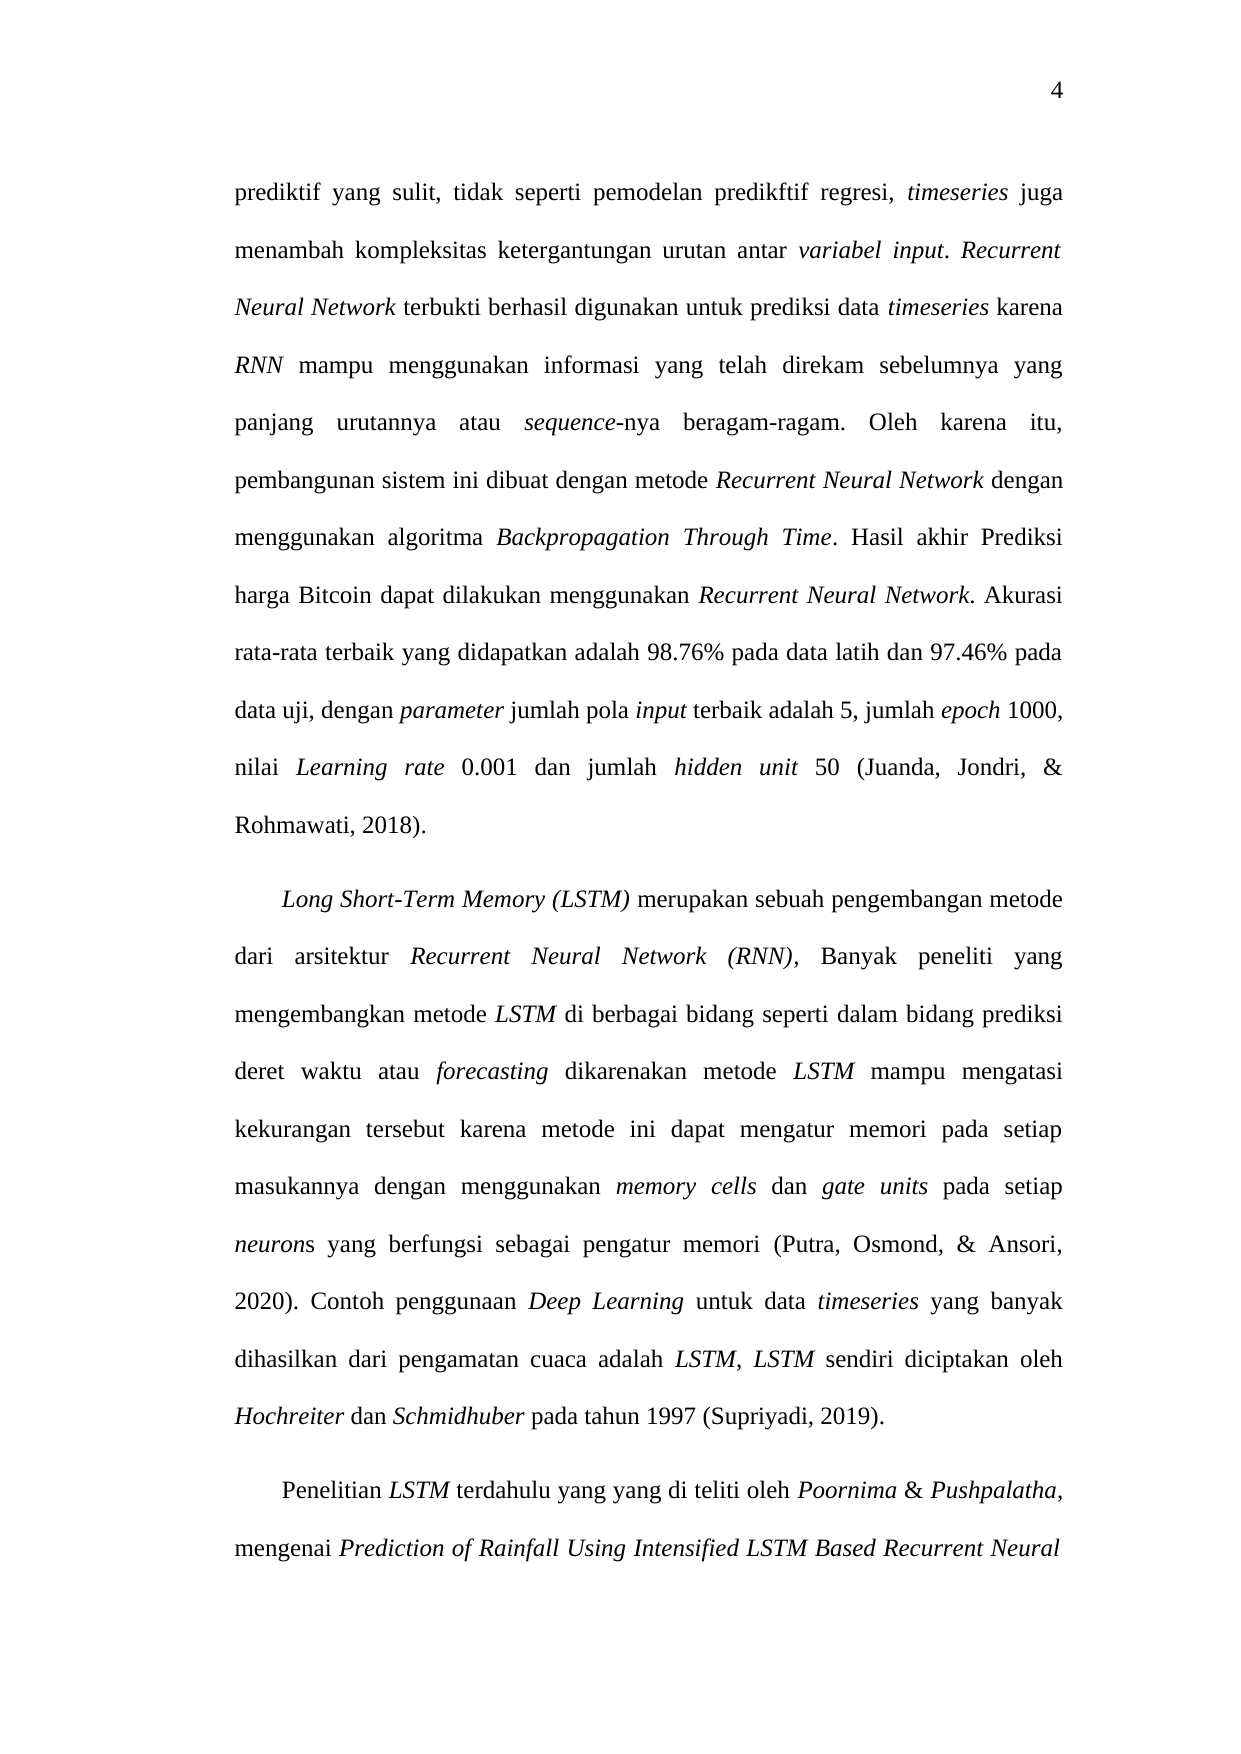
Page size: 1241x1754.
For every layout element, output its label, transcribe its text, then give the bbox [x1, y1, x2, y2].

text Long Short-Term Memory (LSTM) merupakan sebuah pengembangan metode dari arsitektur Recurrent Neural Network (RNN), Banyak peneliti yang mengembangkan metode LSTM di berbagai bidang seperti dalam bidang prediksi deret waktu atau forecasting dikarenakan metode LSTM mampu mengatasi kekurangan tersebut karena metode ini dapat mengatur memori pada setiap masukannya dengan menggunakan memory cells dan gate units pada setiap neurons yang berfungsi sebagai pengatur memori . Contoh penggunaan Deep Learning untuk data timeseries yang banyak dihasilkan dari pengamatan cuaca adalah LSTM, LSTM sendiri diciptakan oleh Hochreiter dan Schmidhuber pada tahun 1997 . [234, 884, 1063, 1430]
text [234, 177, 1063, 838]
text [234, 1476, 1063, 1562]
